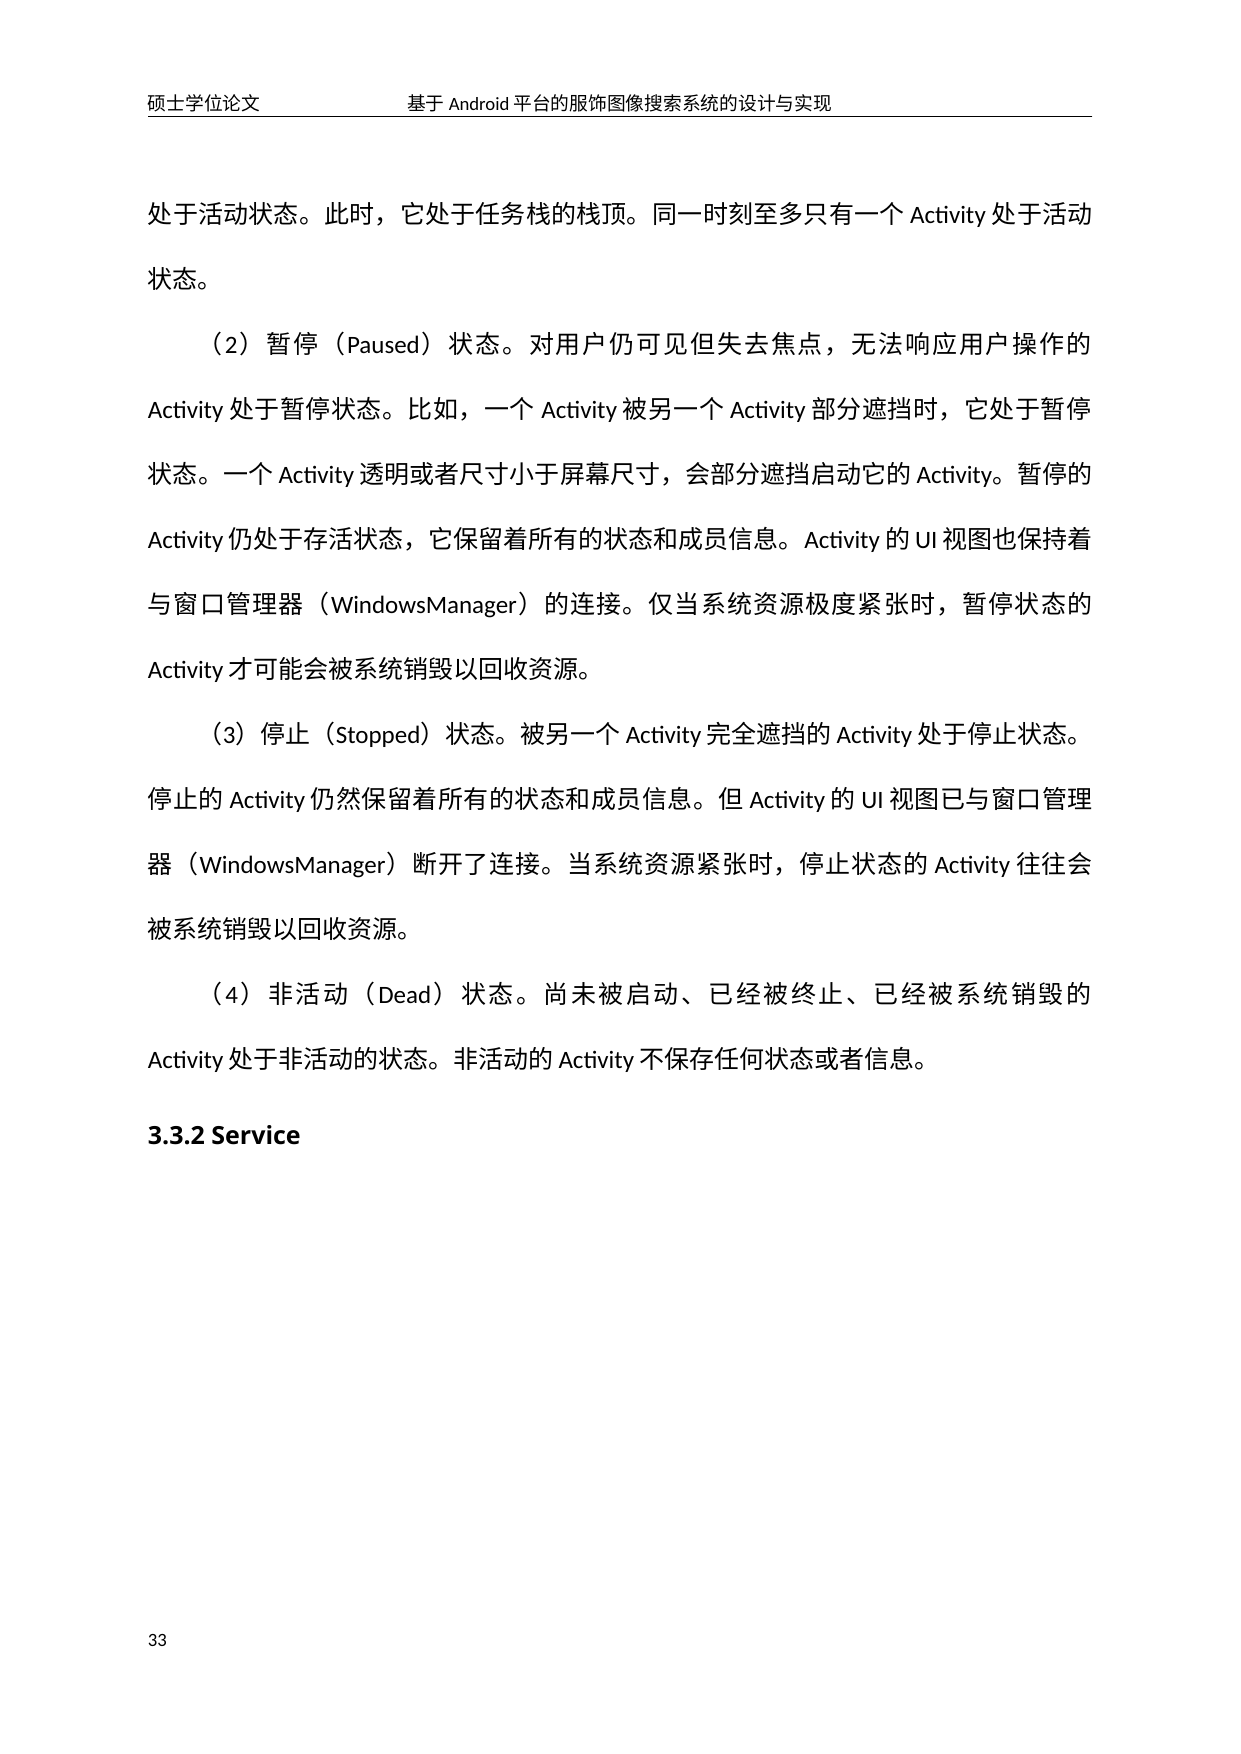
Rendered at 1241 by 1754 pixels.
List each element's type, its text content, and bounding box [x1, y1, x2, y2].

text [148, 180, 1092, 310]
text （3）停止（Stopped）状态。被另一个Activity完全遮挡的Activity处于停止状态。停止的Activity仍然保留着所有的状态和成员信息。但Activity的UI视图已与窗口管理器（WindowsManager）断开了连接。当系统资源紧张时，停止状态的Activity往往会被系统销毁以回收资源。 [148, 700, 1092, 960]
text （2）暂停（Paused）状态。对用户仍可见但失去焦点，无法响应用户操作的Activity处于暂停状态。比如，一个Activity被另一个Activity部分遮挡时，它处于暂停状态。一个Activity透明或者尺寸小于屏幕尺寸，会部分遮挡启动它的Activity。暂停的Activity仍处于存活状态，它保留着所有的状态和成员信息。Activity的UI视图也保持着与窗口管理器（WindowsManager）的连接。仅当系统资源极度紧张时，暂停状态的Activity才可能会被系统销毁以回收资源。 [148, 310, 1092, 700]
subtitle 3.3.2 Service [148, 1102, 1092, 1167]
text （4）非活动（Dead）状态。尚未被启动、已经被终止、已经被系统销毁的Activity处于非活动的状态。非活动的Activity不保存任何状态或者信息。 [148, 960, 1092, 1090]
